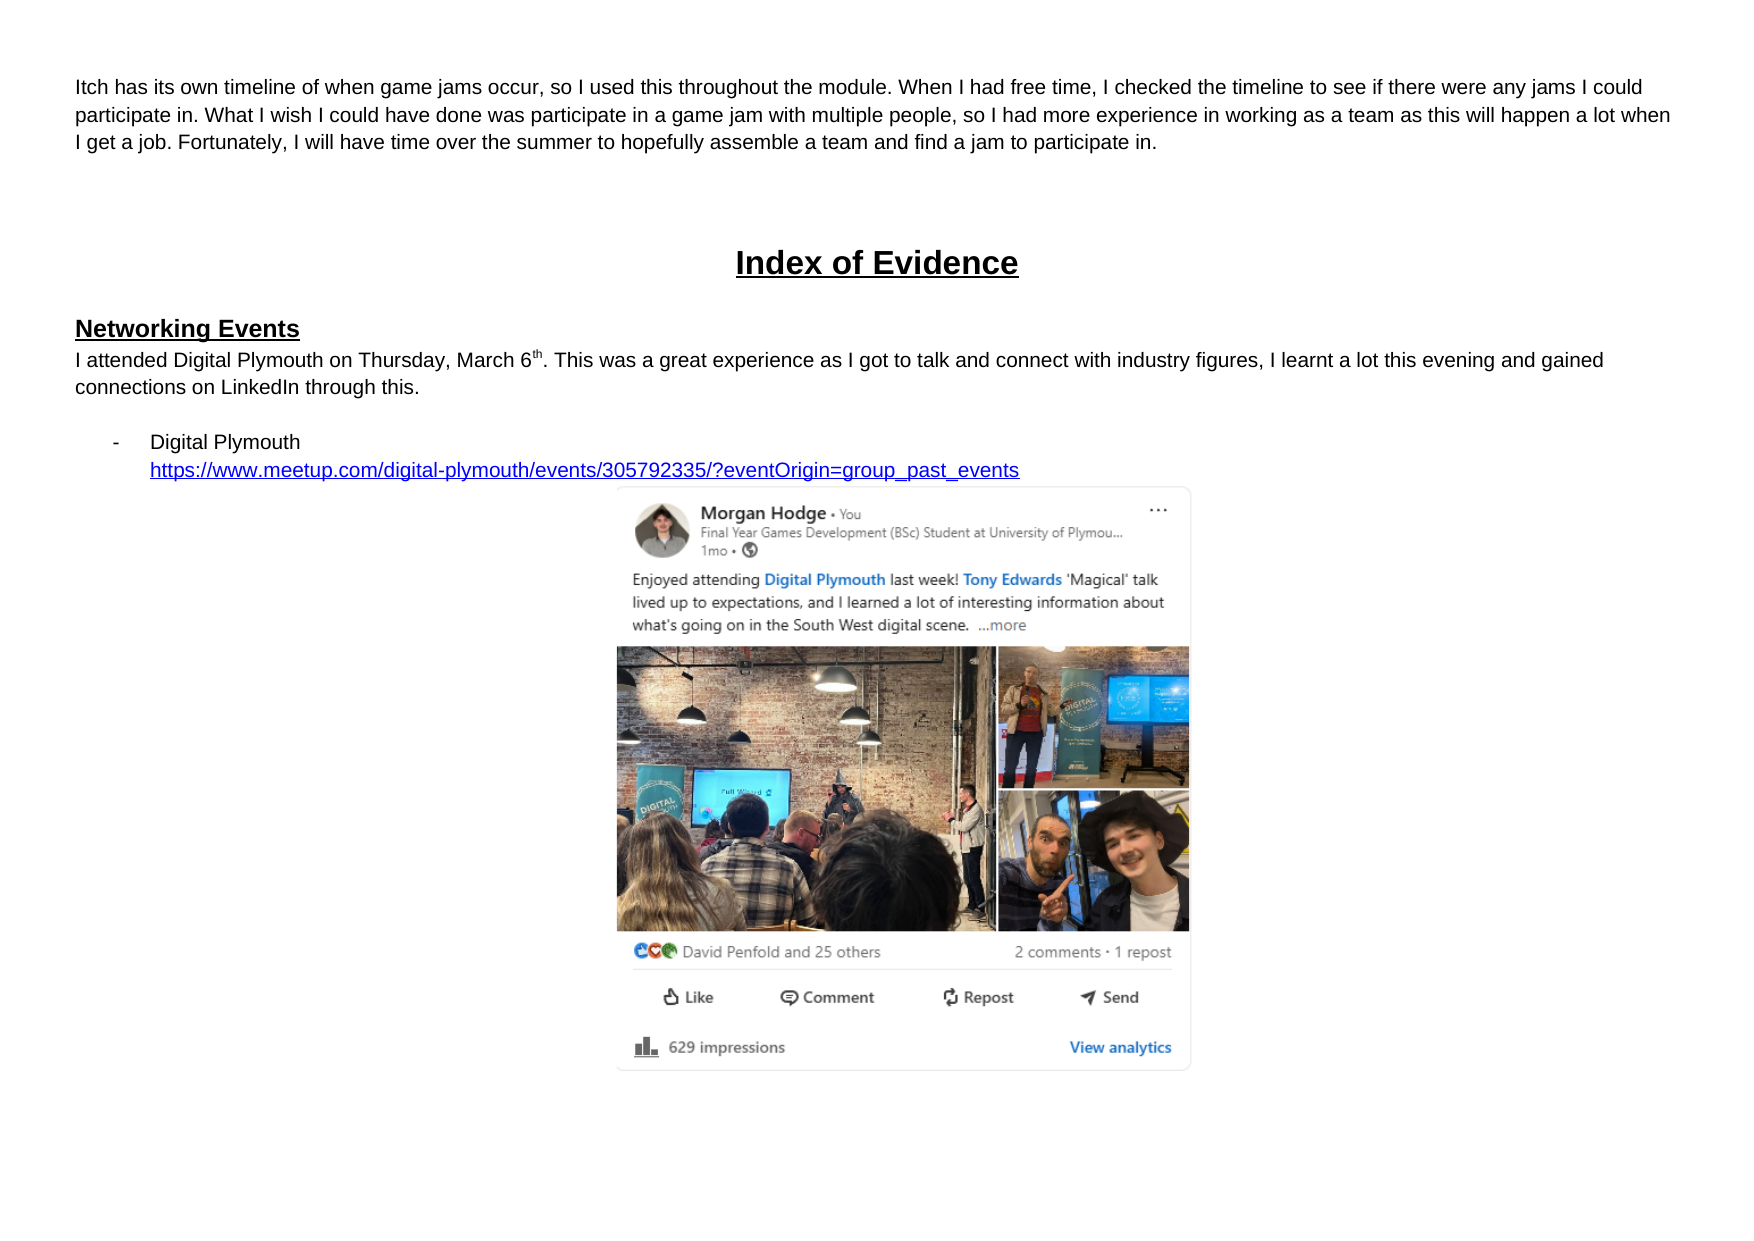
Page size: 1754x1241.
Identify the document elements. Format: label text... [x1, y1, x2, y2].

text Networking Events [75, 314, 1679, 343]
text Index of Evidence [75, 243, 1679, 281]
text Itch has its own timeline of when game jams occur, so I used this throughout the module. When I had free time, I checked the timeline to see if there were any jams I could participate in. What I wish I could have done was participate in a game jam with multiple people, so I had more experience in working as a team as this will happen a lot when I get a job. Fortunately, I will have time over the summer to hopefully assemble a team and find a jam to participate in. [75, 75, 1679, 154]
list Digital Plymouth [112, 430, 1679, 454]
list https://www.meetup.com/digital-plymouth/events/305792335/?eventOrigin=group_past_events [150, 457, 1679, 481]
text I attended Digital Plymouth on Thursday, March 6th. This was a great experience as I got to talk and connect with industry figures, I learnt a lot this evening and gained connections on LinkedIn through this. [75, 347, 1679, 399]
picture [616, 485, 1213, 1071]
